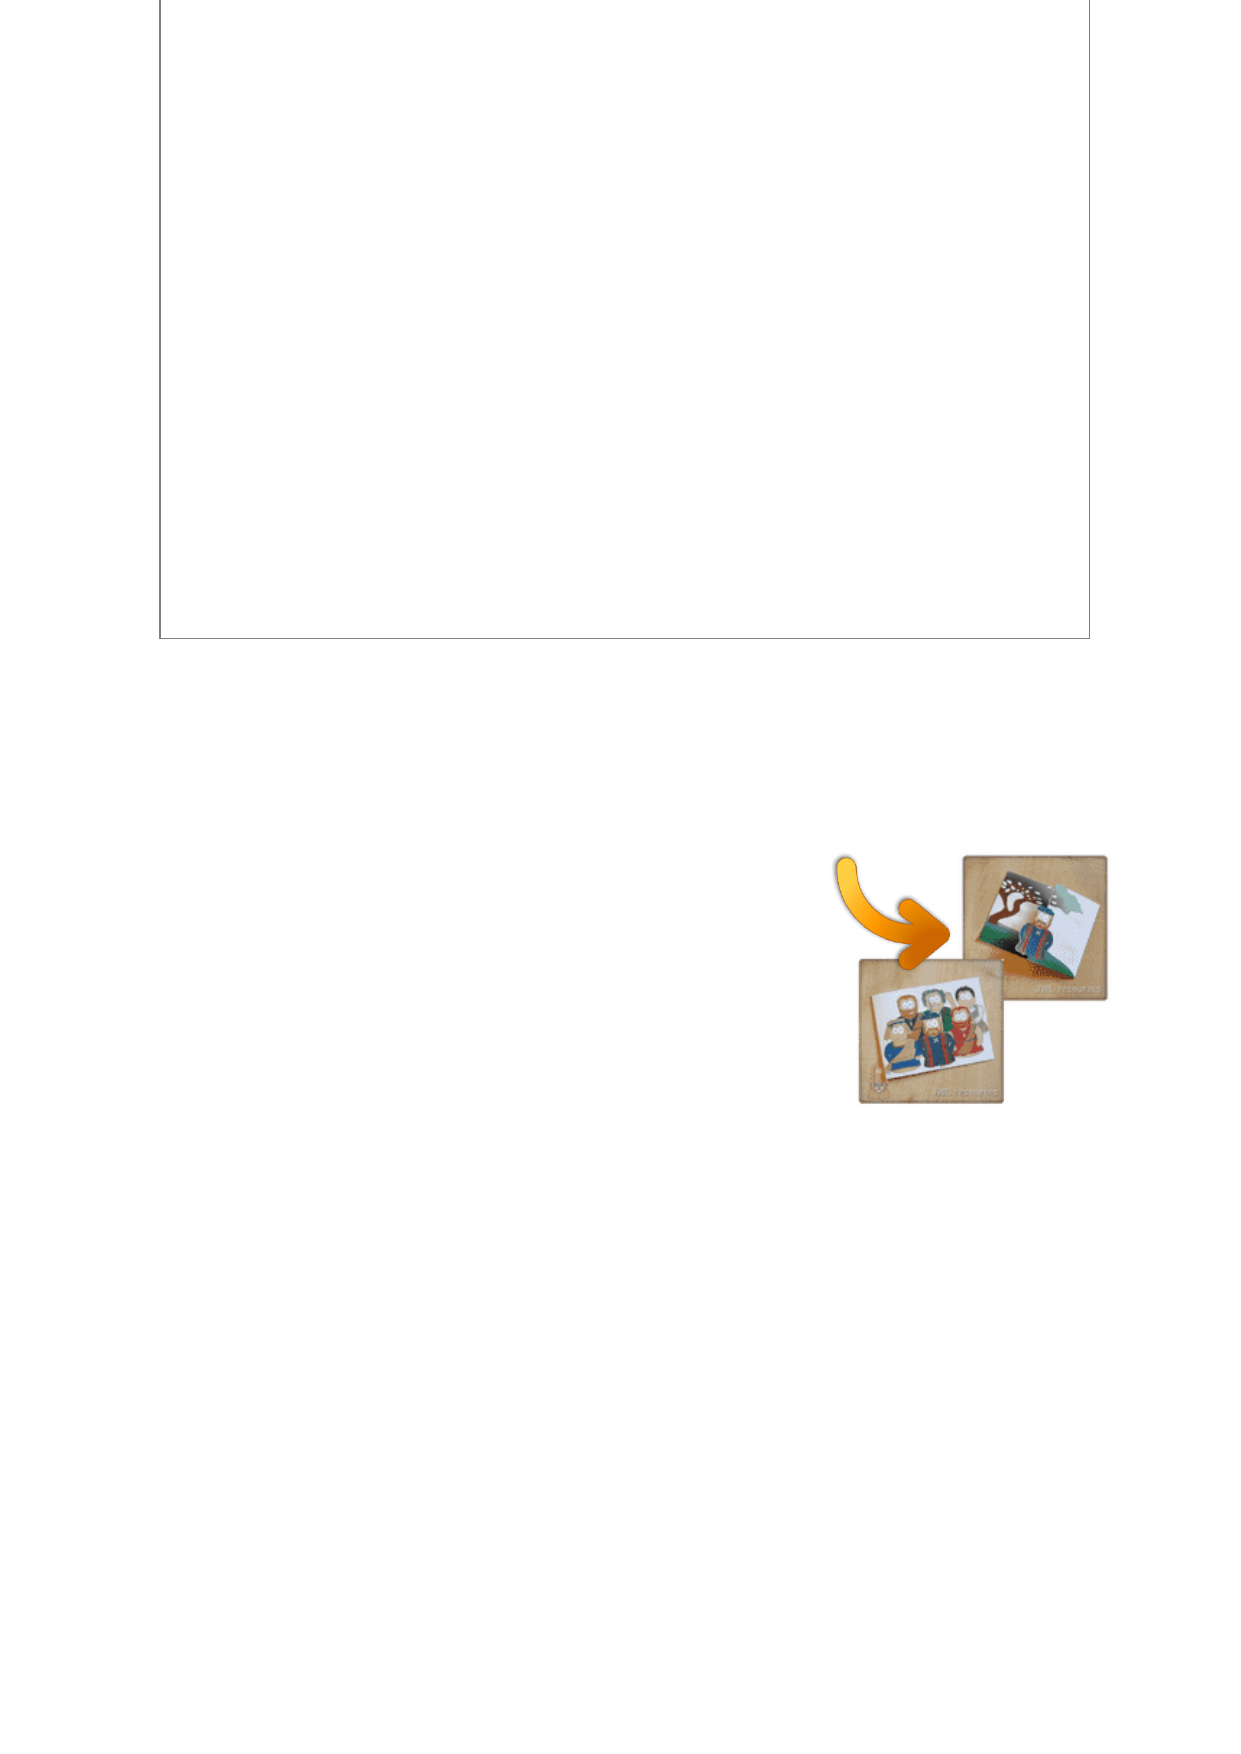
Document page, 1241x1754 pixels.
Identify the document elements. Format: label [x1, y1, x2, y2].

picture [826, 847, 1118, 1112]
